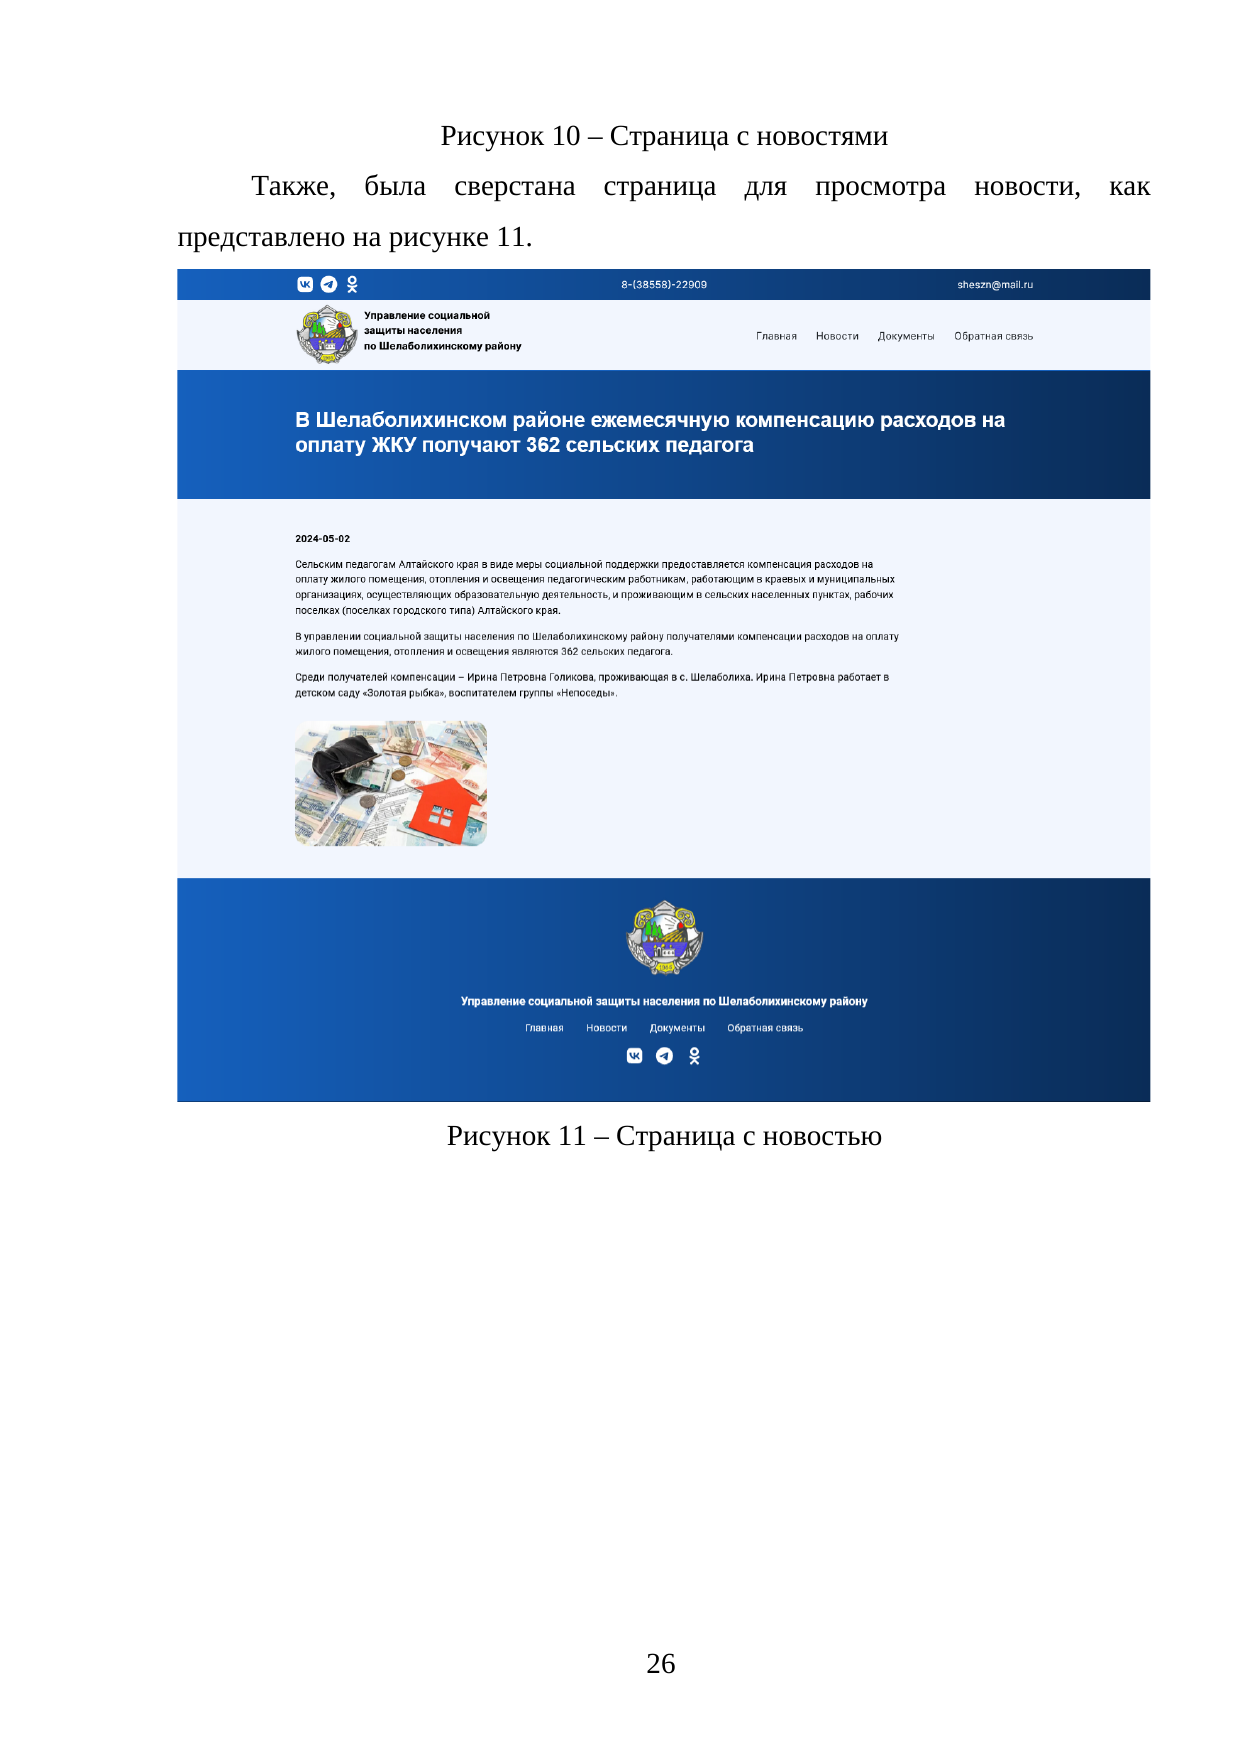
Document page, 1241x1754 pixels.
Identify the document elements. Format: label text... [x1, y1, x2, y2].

text Рисунок 11 – Страница с новостью [177, 1118, 1152, 1152]
picture [177, 269, 1151, 1102]
text Рисунок 10 – Страница с новостями [177, 118, 1152, 152]
